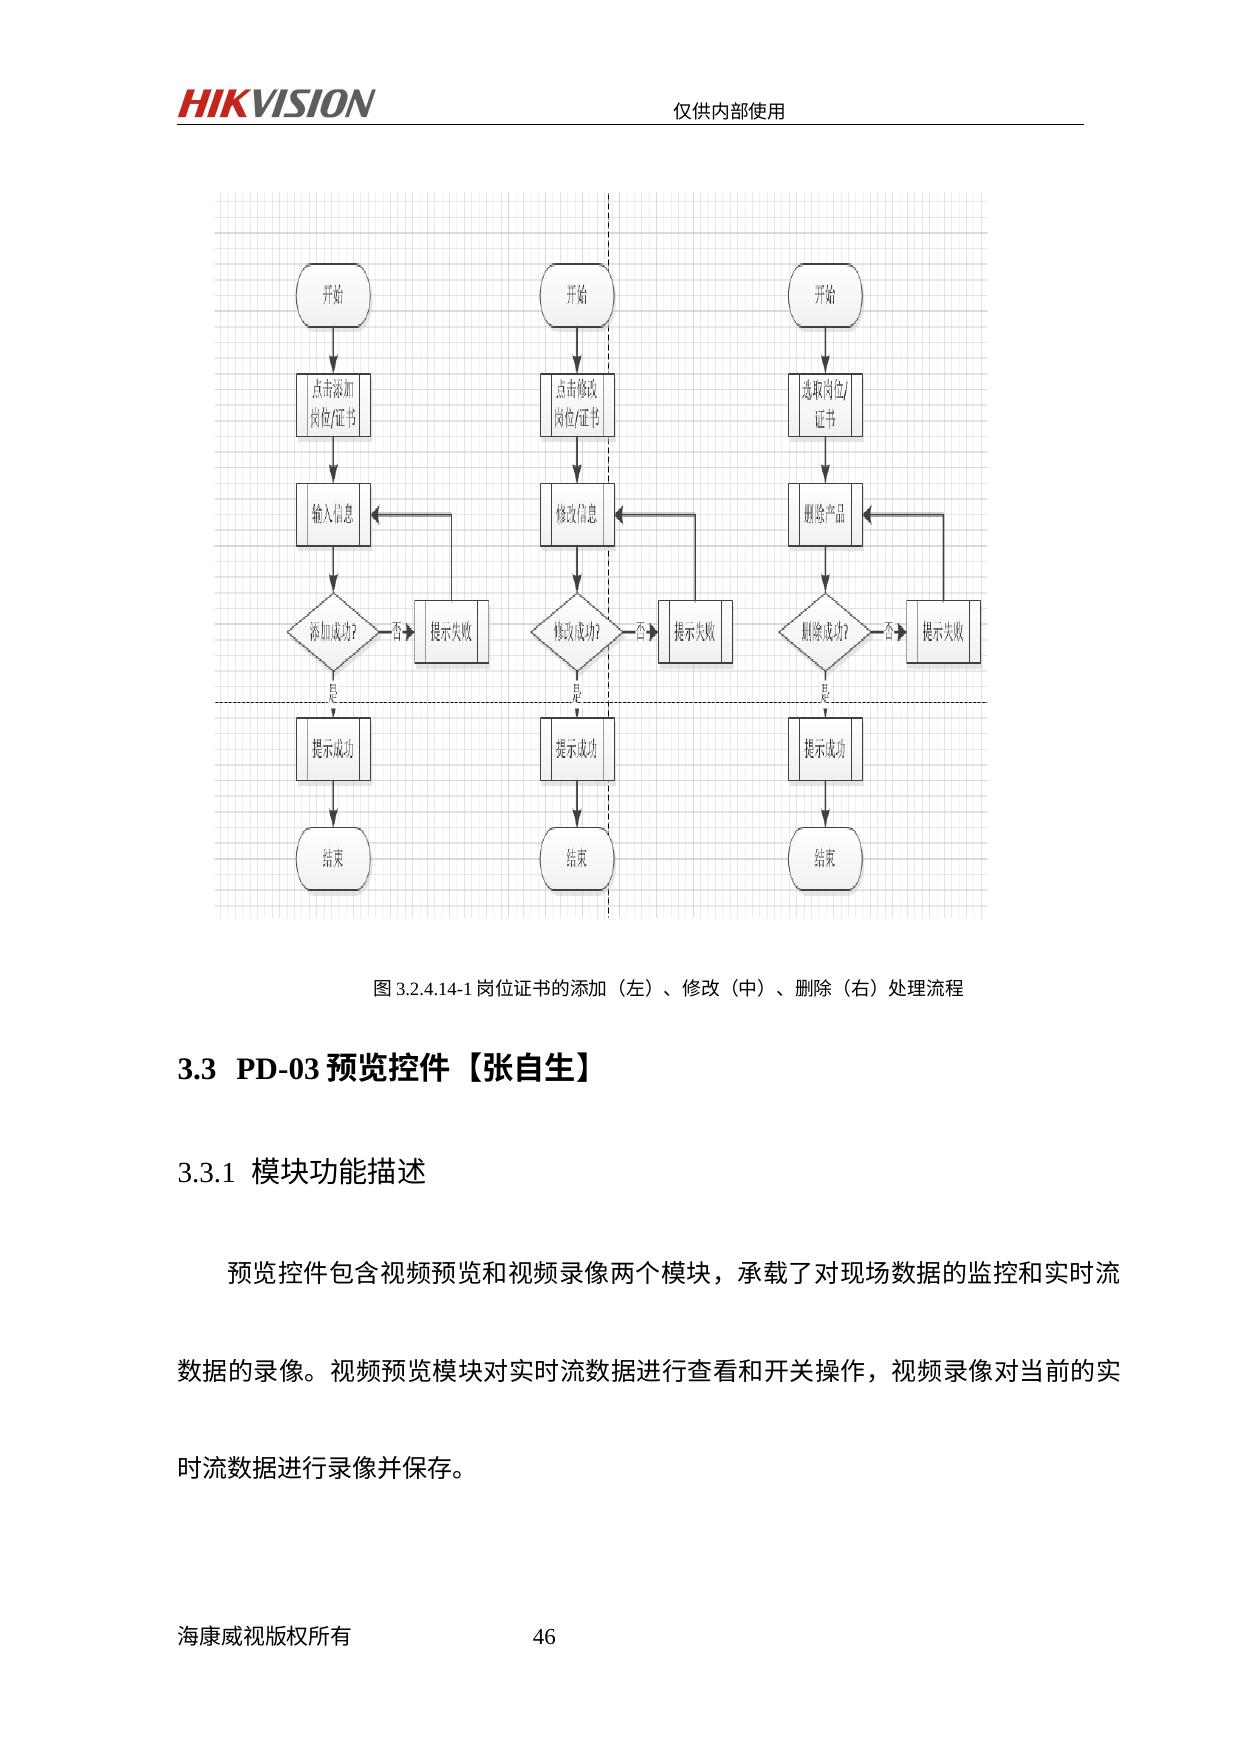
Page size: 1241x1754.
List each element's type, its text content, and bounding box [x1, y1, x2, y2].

picture [214, 192, 988, 918]
picture [177, 88, 379, 119]
text 预览控件包含视频预览和视频录像两个模块，承载了对现场数据的监控和实时流数据的录像。视频预览模块对实时流数据进行查看和开关操作，视频录像对当前的实时流数据进行录像并保存。 [177, 1239, 1122, 1499]
subtitle PD-03预览控件【张自生】 [177, 1033, 1122, 1098]
subtitle 模块功能描述 [177, 1137, 1122, 1202]
text 图3.2.4.14-1岗位证书的添加（左）、修改（中）、删除（右）处理流程 [177, 971, 1122, 1003]
